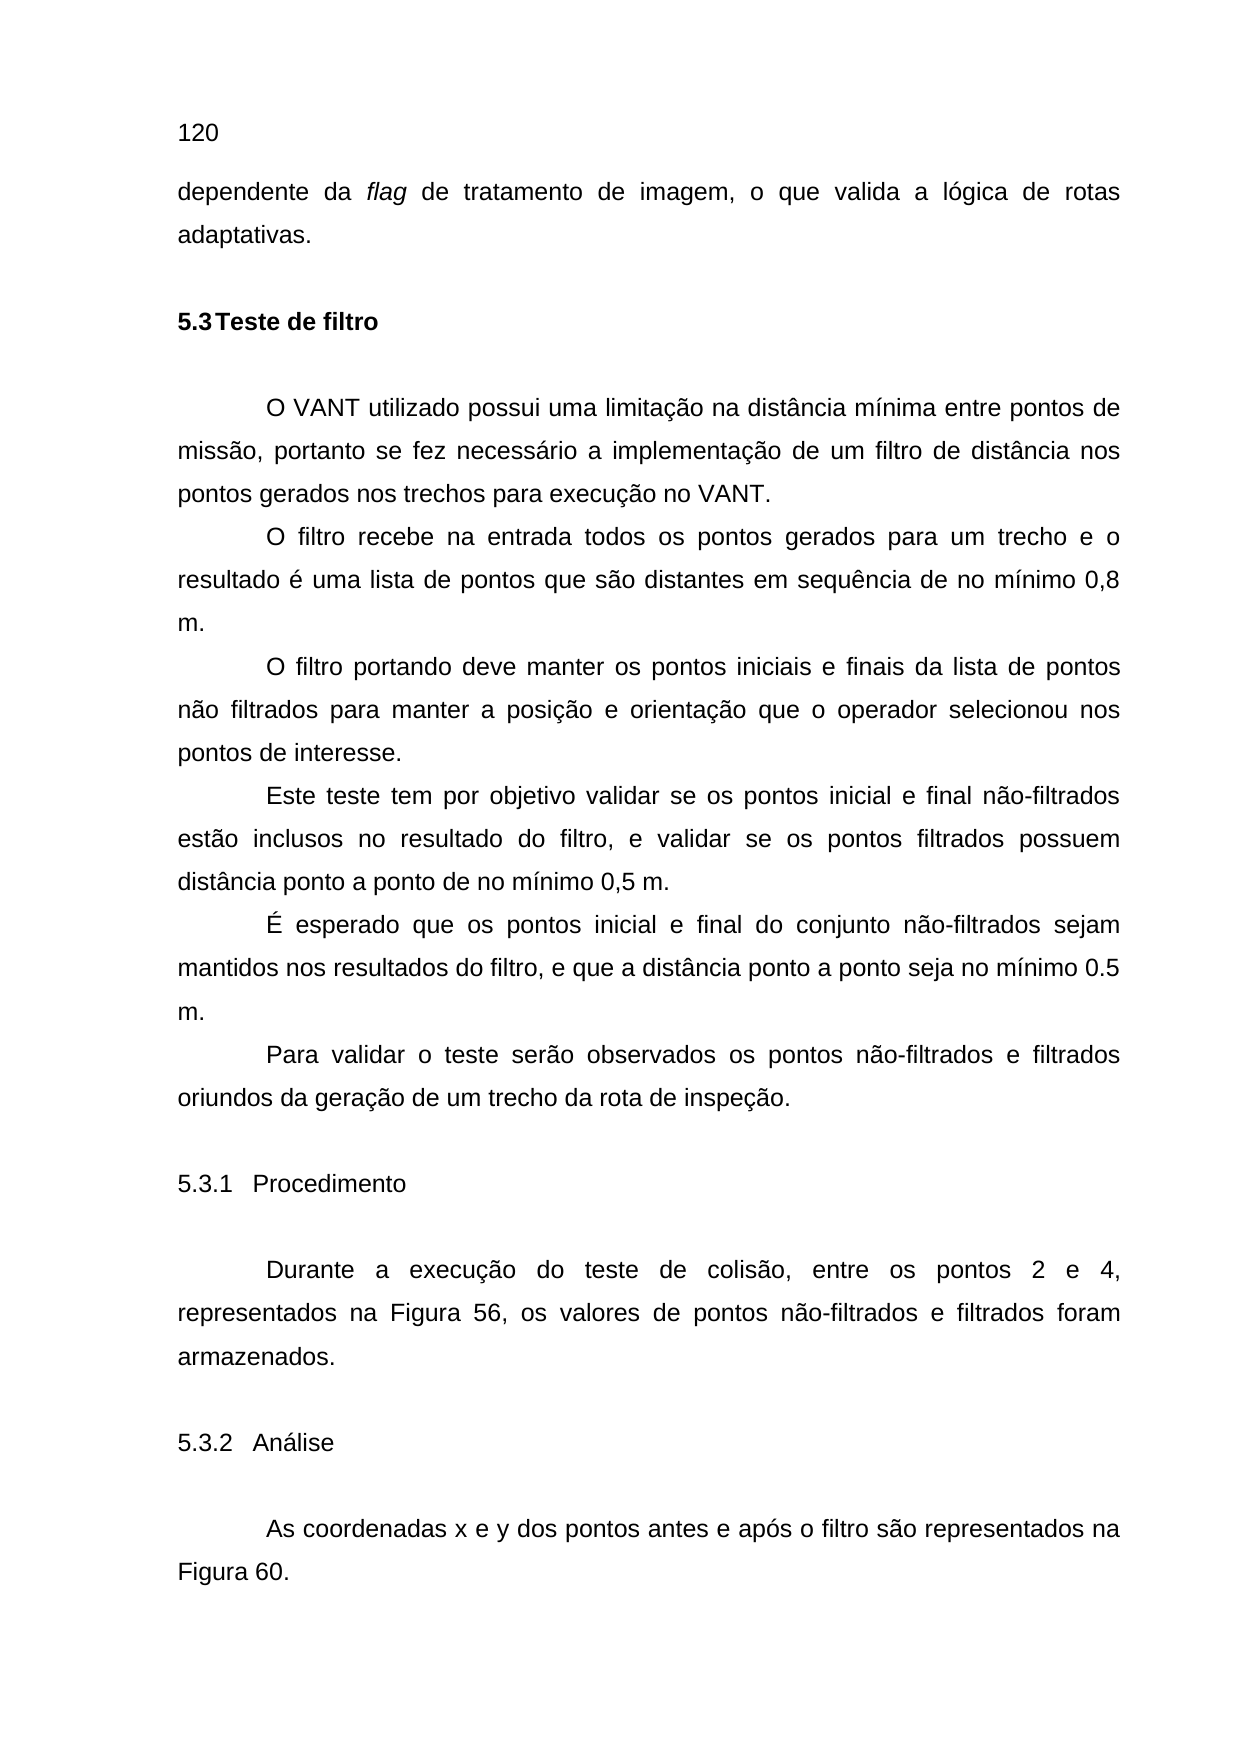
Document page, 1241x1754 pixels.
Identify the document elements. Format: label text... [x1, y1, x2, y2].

subtitle Teste de filtro [177, 307, 1122, 335]
text É esperado que os pontos inicial e final do conjunto não-filtrados sejam mantidos nos resultados do filtro, e que a distância ponto a ponto seja no mínimo 0.5 m. [177, 910, 1122, 1025]
text Este teste tem por objetivo validar se os pontos inicial e final não-filtrados estão inclusos no resultado do filtro, e validar se os pontos filtrados possuem distância ponto a ponto de no mínimo 0,5 m. [177, 781, 1122, 896]
text O filtro portando deve manter os pontos iniciais e finais da lista de pontos não filtrados para manter a posição e orientação que o operador selecionou nos pontos de interesse. [177, 652, 1122, 767]
text Para validar o teste serão observados os pontos não-filtrados e filtrados oriundos da geração de um trecho da rota de inspeção. [177, 1040, 1122, 1112]
subtitle Análise [177, 1428, 1122, 1457]
text As coordenadas x e y dos pontos antes e após o filtro são representados na Figura 60. [177, 1514, 1122, 1586]
subtitle Procedimento [177, 1169, 1122, 1198]
text O VANT utilizado possui uma limitação na distância mínima entre pontos de missão, portanto se fez necessário a implementação de um filtro de distância nos pontos gerados nos trechos para execução no VANT. [177, 393, 1122, 508]
text Durante a execução do teste de colisão, entre os pontos 2 e 4, representados na Figura 56, os valores de pontos não-filtrados e filtrados foram armazenados. [177, 1255, 1122, 1370]
text O filtro recebe na entrada todos os pontos gerados para um trecho e o resultado é uma lista de pontos que são distantes em sequência de no mínimo 0,8 m. [177, 522, 1122, 637]
